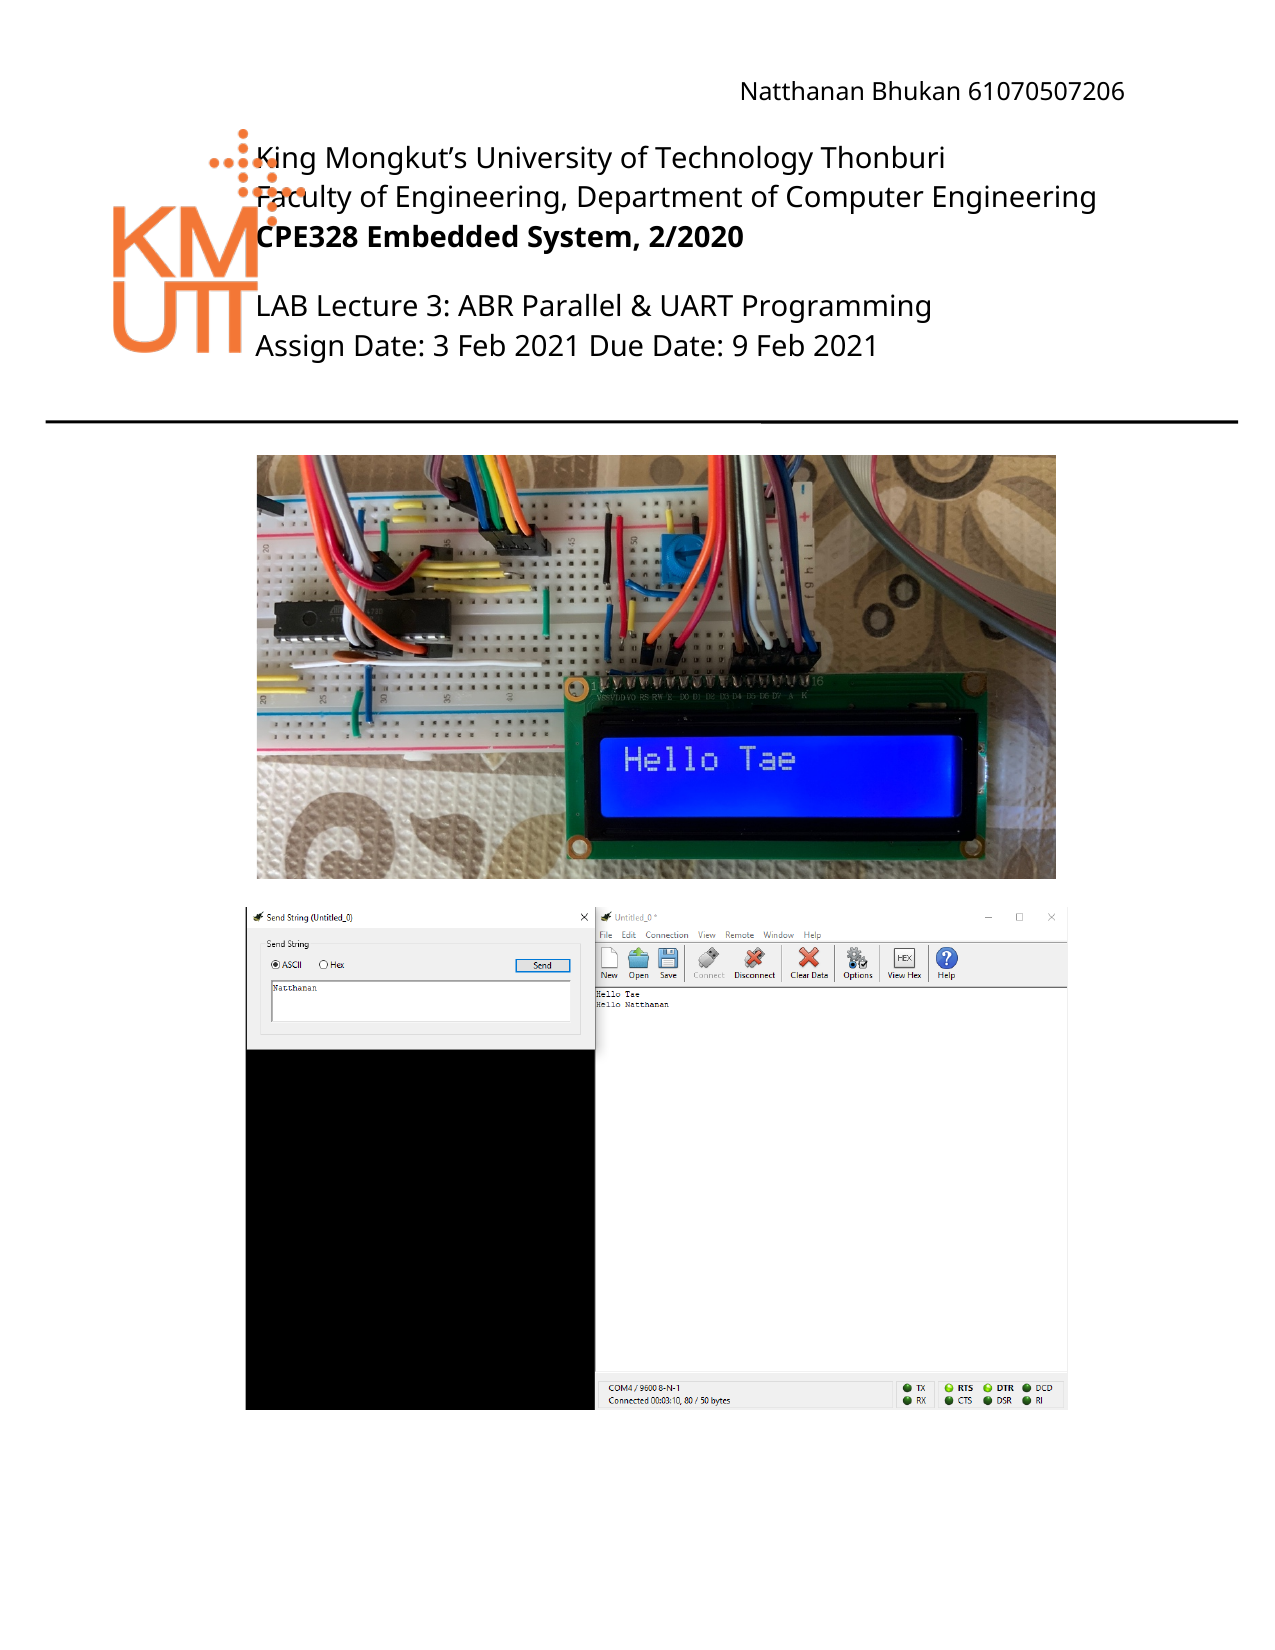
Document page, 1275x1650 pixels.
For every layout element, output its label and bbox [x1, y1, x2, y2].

picture [113, 129, 306, 353]
picture [256, 455, 1056, 879]
picture [245, 907, 1068, 1410]
